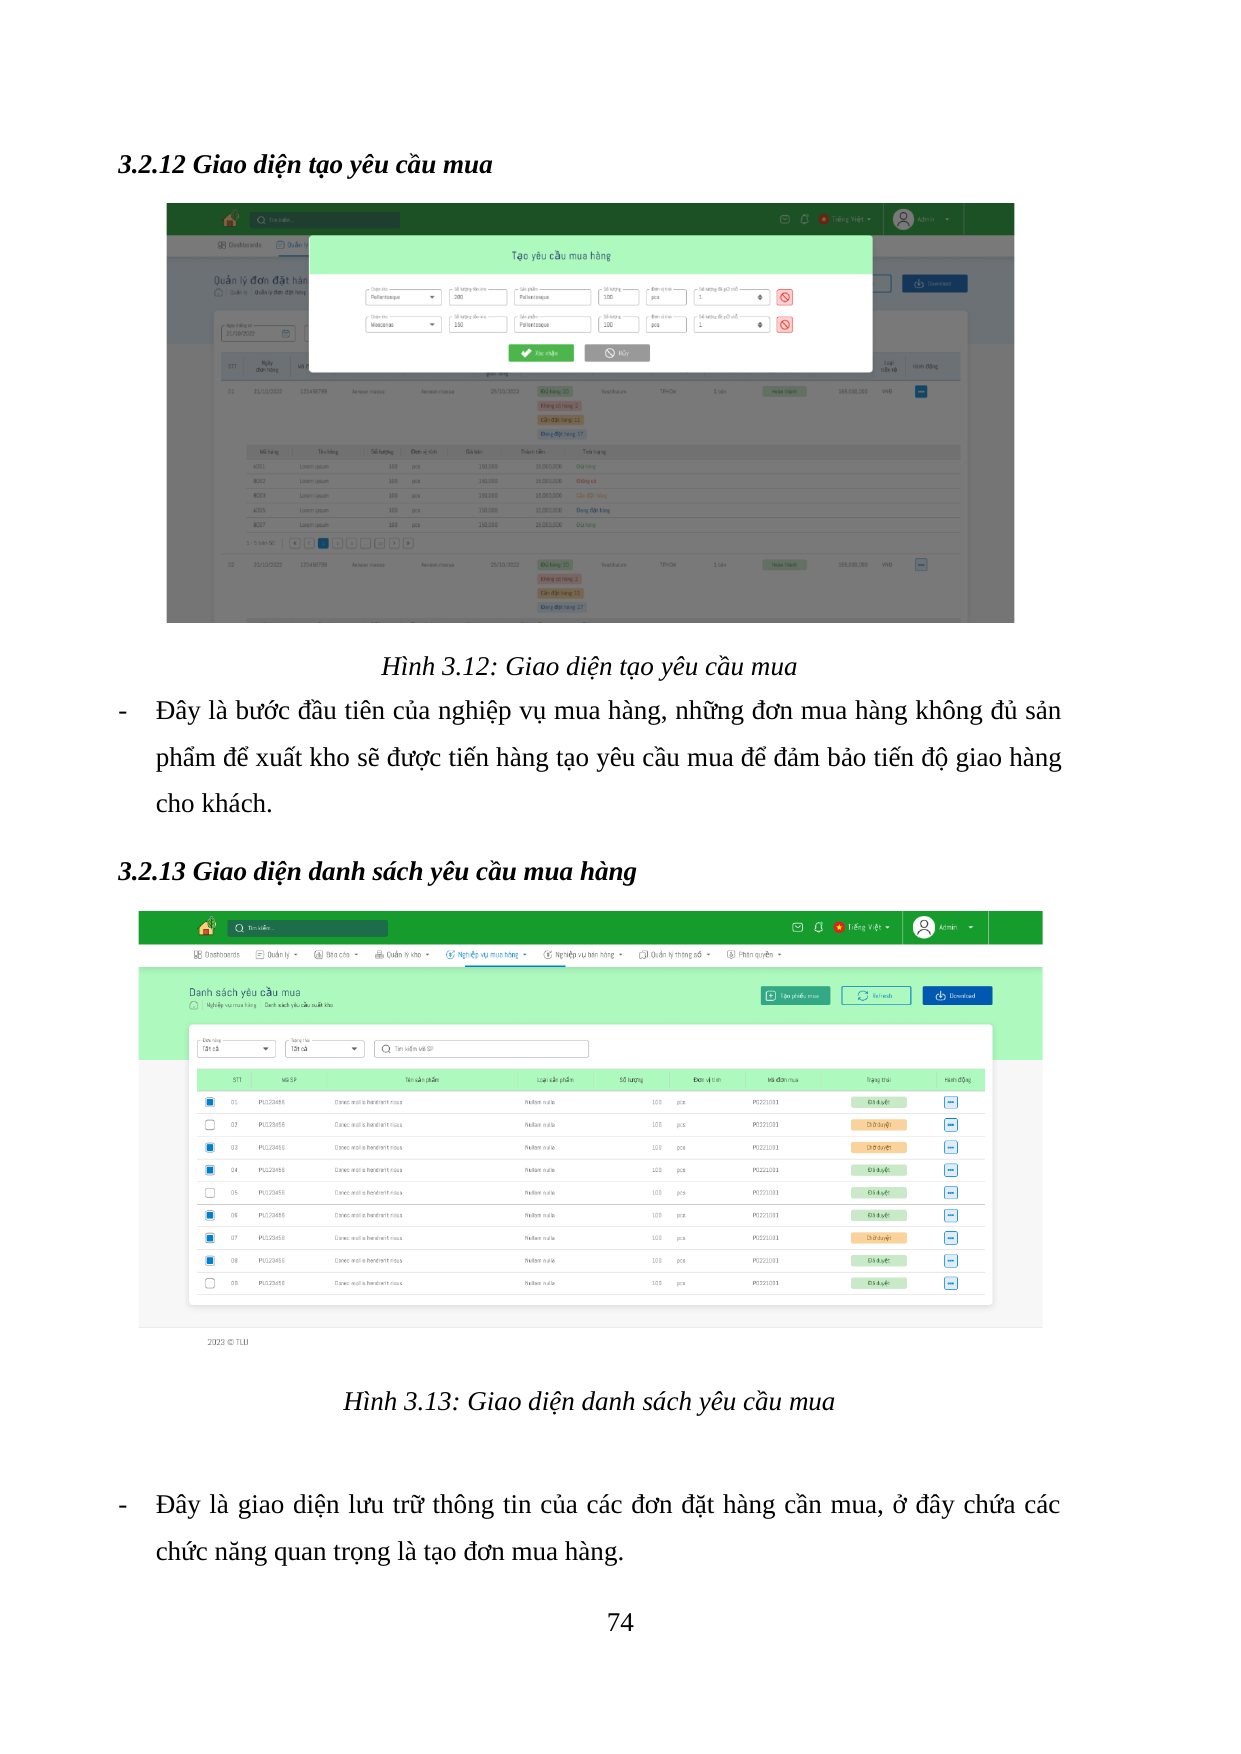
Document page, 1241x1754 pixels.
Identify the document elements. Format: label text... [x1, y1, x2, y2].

list Đây là giao diện lưu trữ thông tin của các đơn đặt hàng cần mua, ở đây chứa các chức năng quan trọng là tạo đơn mua hàng. [118, 1488, 1063, 1566]
subtitle Giao diện danh sách yêu cầu mua hàng [118, 855, 1063, 886]
picture [138, 911, 1043, 1357]
text Hình 3.13: Giao diện danh sách yêu cầu mua [118, 1385, 1063, 1416]
picture [166, 203, 1015, 623]
text Hình 3.12: Giao diện tạo yêu cầu mua [118, 650, 1063, 681]
subtitle Giao diện tạo yêu cầu mua [118, 148, 1063, 179]
list Đây là bước đầu tiên của nghiệp vụ mua hàng, những đơn mua hàng không đủ sản phẩm để xuất kho sẽ được tiến hàng tạo yêu cầu mua để đảm bảo tiến độ giao hàng cho khách. [118, 694, 1063, 818]
